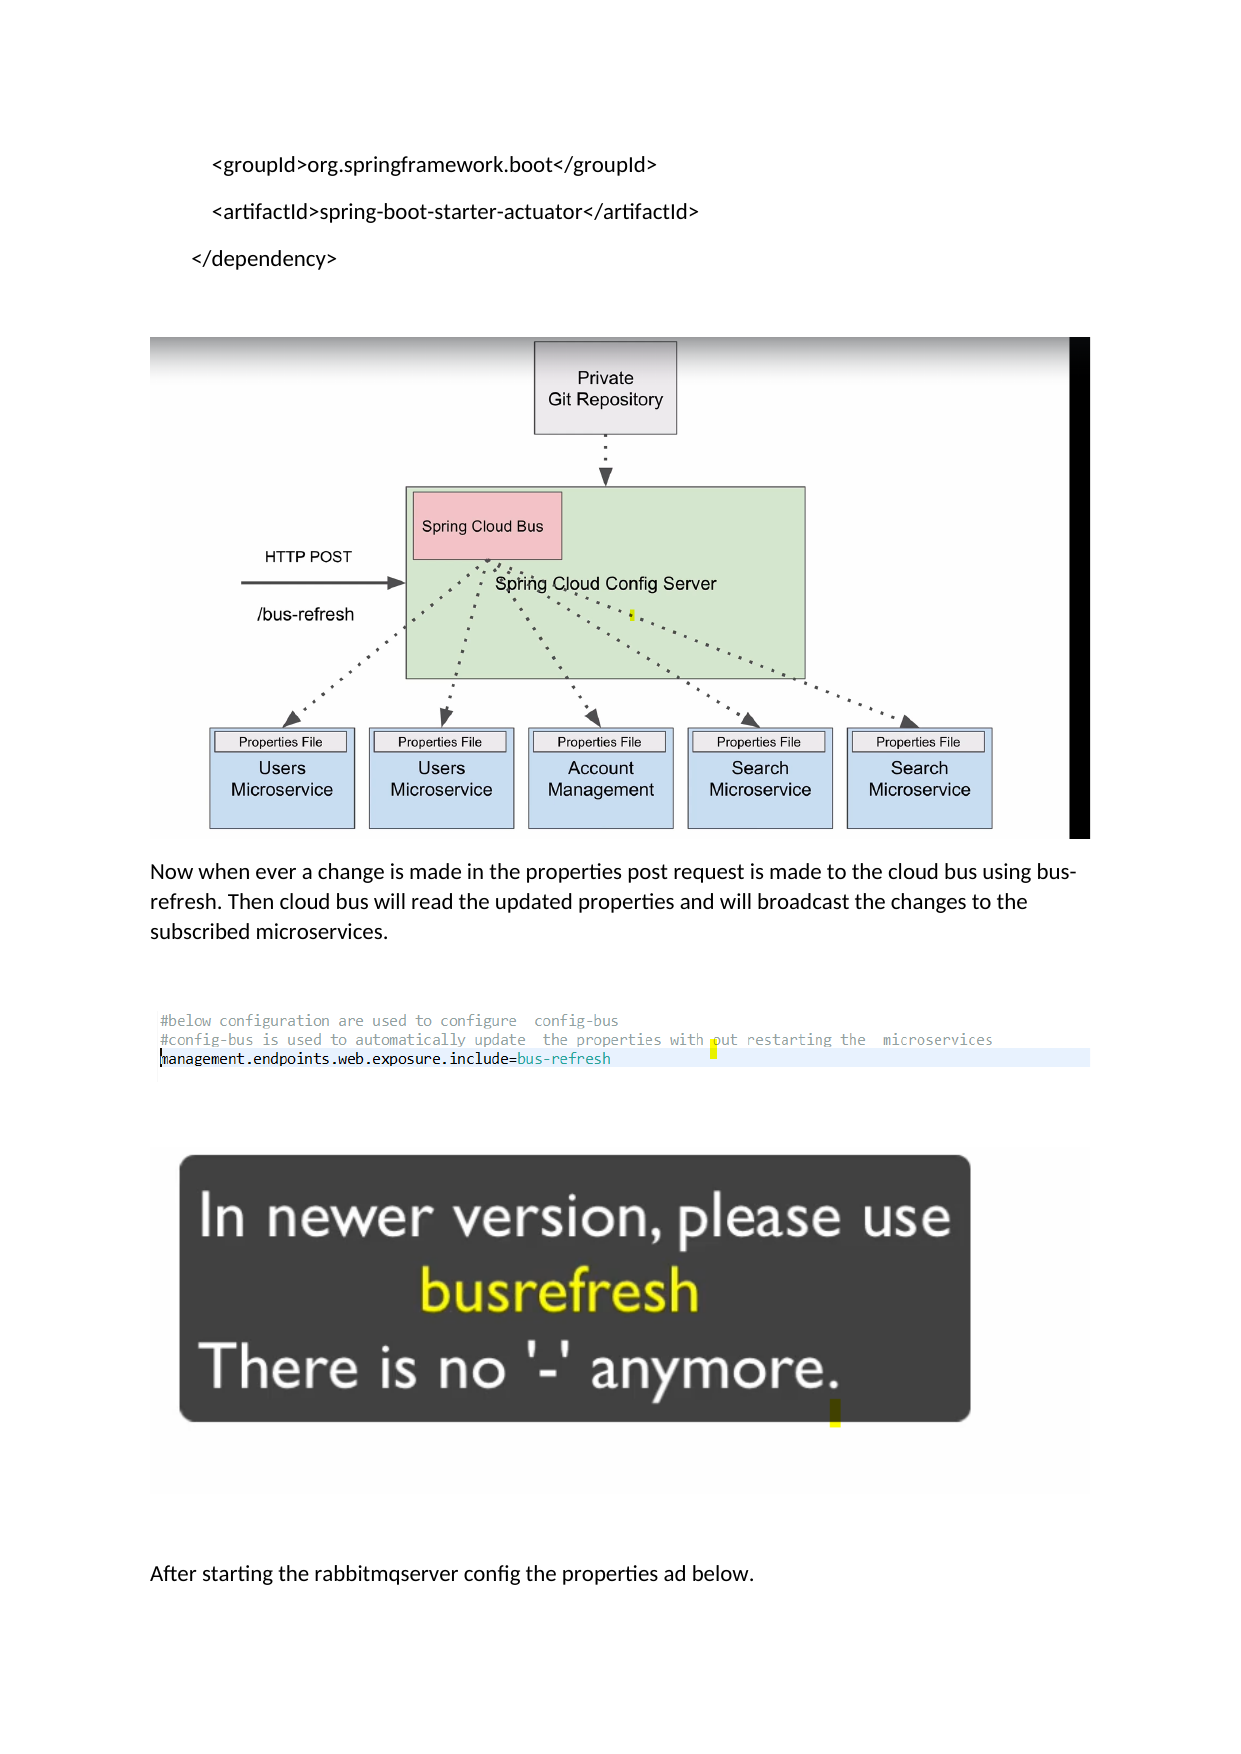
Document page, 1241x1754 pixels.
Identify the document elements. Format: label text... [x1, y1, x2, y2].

text After starting the rabbitmqserver config the properties ad below. [150, 1559, 1090, 1587]
picture [150, 1147, 1091, 1494]
text </dependency> [150, 244, 1090, 272]
picture [150, 337, 1091, 839]
picture [150, 1011, 1091, 1082]
text <artifactId>spring-boot-starter-actuator</artifactId> [150, 197, 1090, 225]
text <groupId>org.springframework.boot</groupId> [150, 150, 1090, 178]
text Now when ever a change is made in the properties post request is made to the cloud bus using bus-refresh. Then cloud bus will read the updated properties and will broadcast the changes to the subscribed microservices. [150, 857, 1090, 946]
